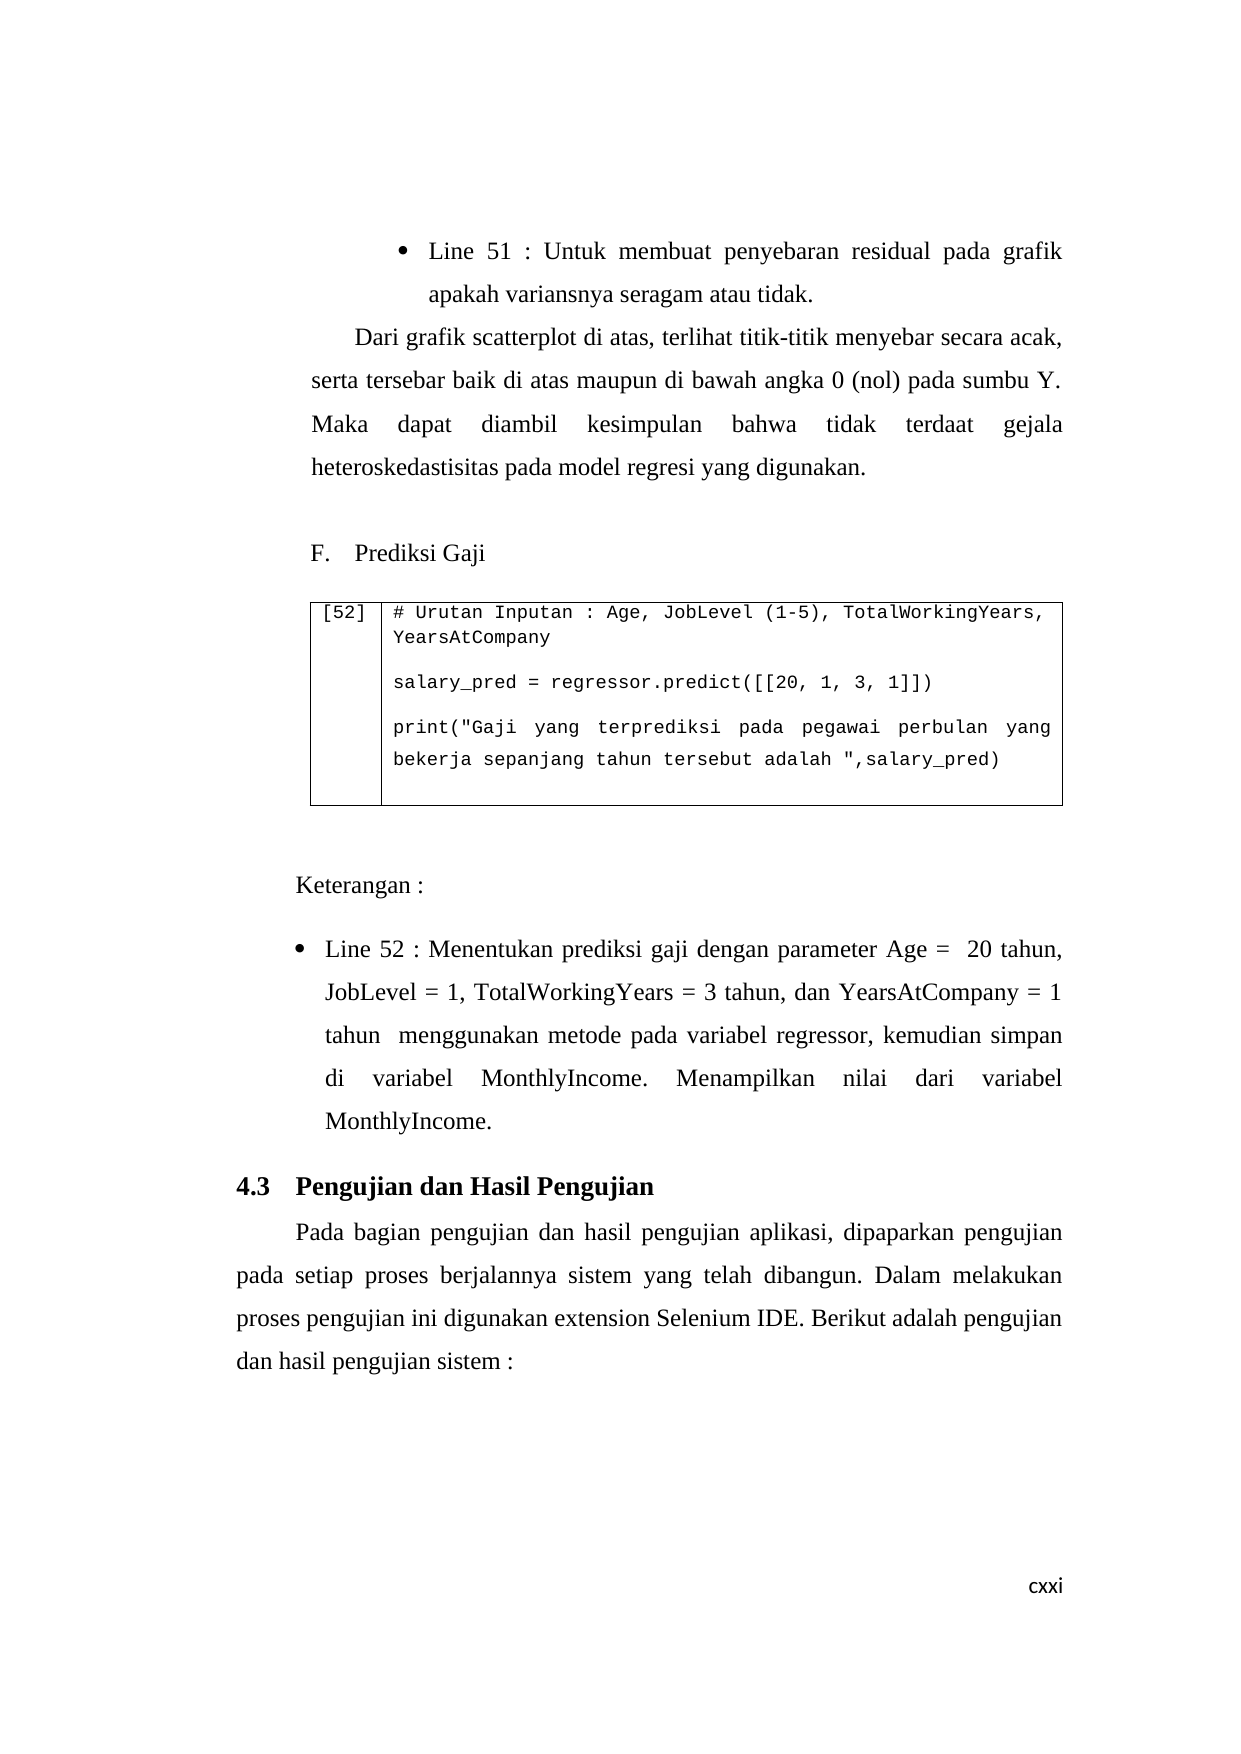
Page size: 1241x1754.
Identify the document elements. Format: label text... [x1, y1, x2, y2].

list Line 52 : Menentukan prediksi gaji dengan parameter Age = 20 tahun, JobLevel = 1, TotalWorkingYears = 3 tahun, dan YearsAtCompany = 1 tahun menggunakan metode pada variabel regressor, kemudian simpan di variabel MonthlyIncome. Menampilkan nilai dari variabel MonthlyIncome. [295, 934, 1063, 1135]
table_header # Urutan Inputan : Age, JobLevel (1-5), TotalWorkingYears, YearsAtCompany salary_pred = regressor.predict([[20, 1, 3, 1]]) print("Gaji yang terprediksi pada pegawai perbulan yang bekerja sepanjang tahun tersebut adalah ",salary_pred) [382, 603, 1062, 805]
text Keterangan : [236, 870, 1063, 899]
text Pada bagian pengujian dan hasil pengujian aplikasi, dipaparkan pengujian pada setiap proses berjalannya sistem yang telah dibangun. Dalam melakukan proses pengujian ini digunakan extension Selenium IDE. Berikut adalah pengujian dan hasil pengujian sistem : [236, 1217, 1063, 1375]
subtitle Pengujian dan Hasil Pengujian [236, 1170, 1063, 1202]
list Prediksi Gaji [310, 538, 1063, 567]
table_header [52] [311, 603, 381, 805]
list Line 51 : Untuk membuat penyebaran residual pada grafik apakah variansnya seragam atau tidak. [399, 236, 1063, 308]
list Dari grafik scatterplot di atas, terlihat titik-titik menyebar secara acak, serta tersebar baik di atas maupun di bawah angka 0 (nol) pada sumbu Y. Maka dapat diambil kesimpulan bahwa tidak terdaat gejala heteroskedastisitas pada model regresi yang digunakan. [311, 322, 1063, 481]
